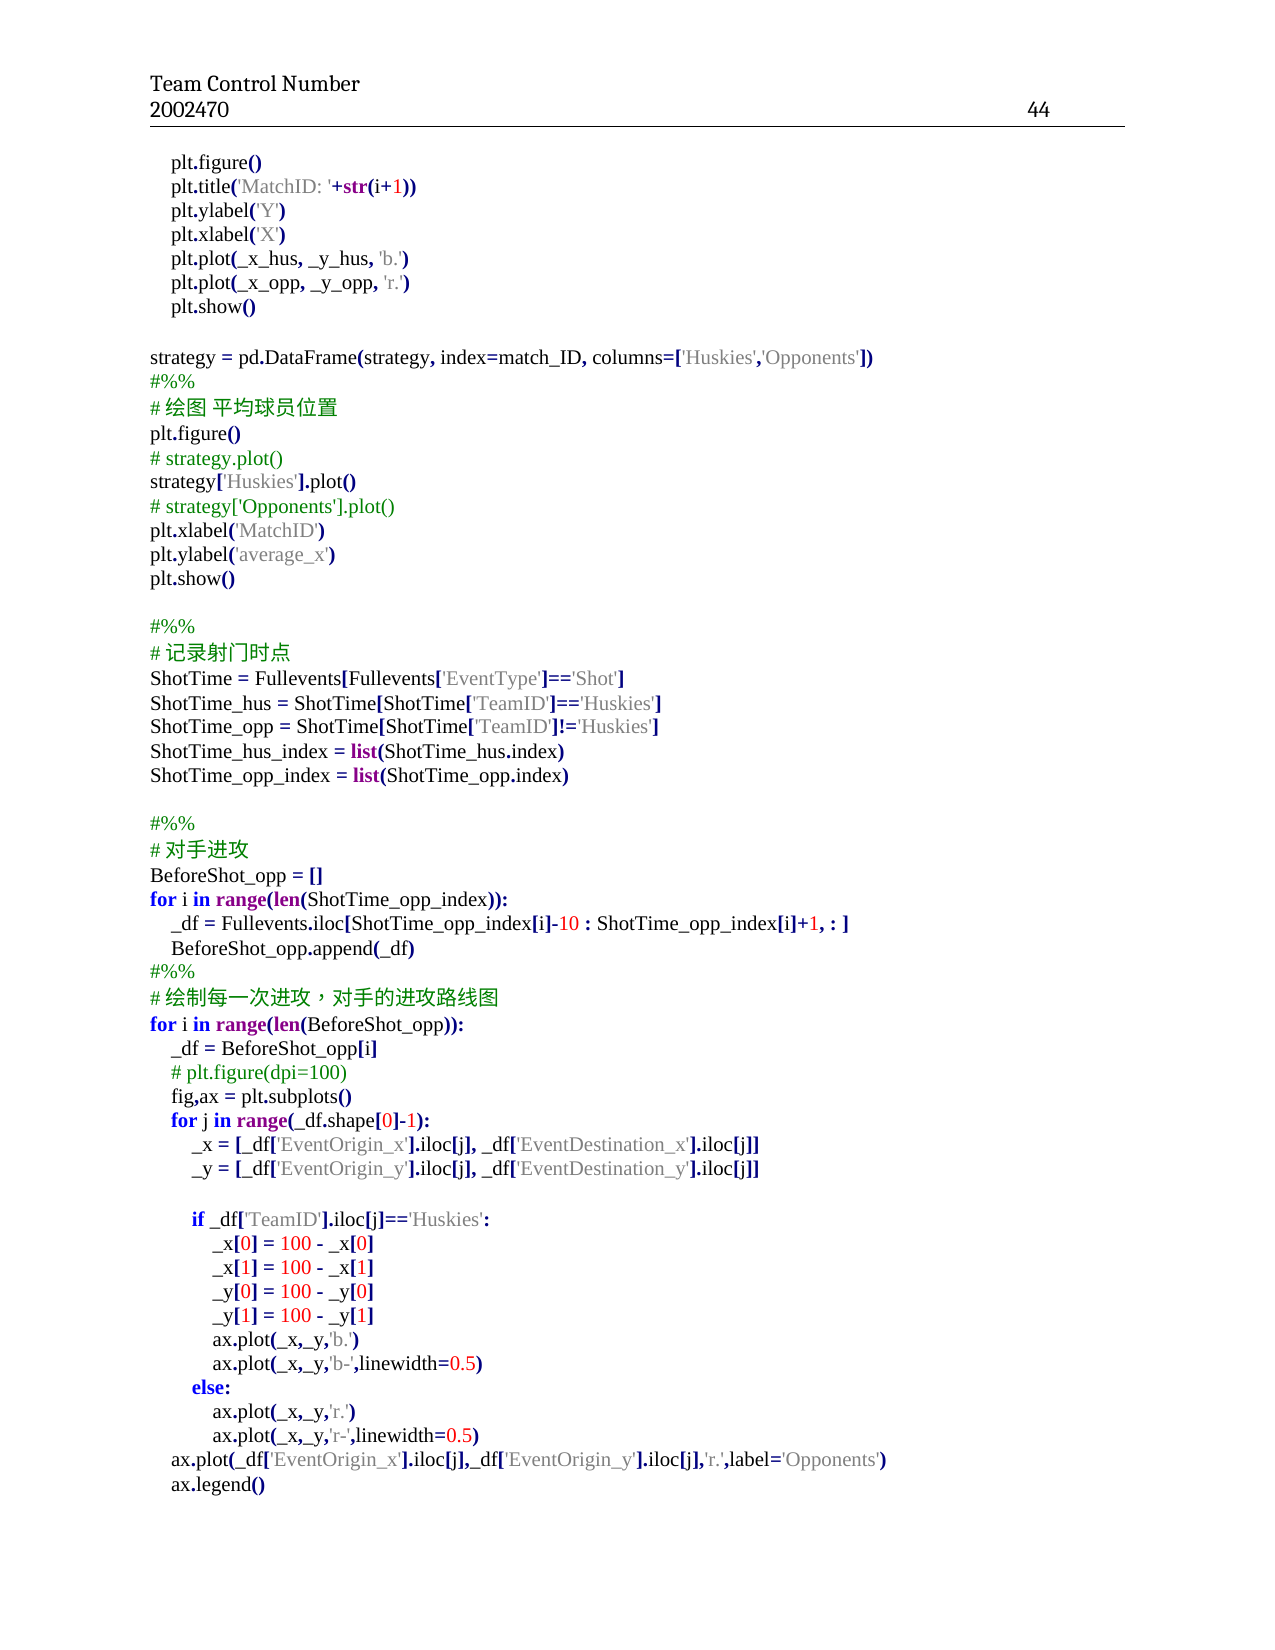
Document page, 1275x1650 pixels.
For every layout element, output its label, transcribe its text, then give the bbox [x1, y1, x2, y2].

text # strategy.plot() [150, 445, 1125, 469]
text # 记录射门时点 [150, 638, 1125, 666]
text # 绘图 平均球员位置 [150, 393, 1125, 421]
text #%% [150, 811, 1125, 835]
text ax.legend() [150, 1471, 1125, 1496]
text plt.figure() [150, 421, 1125, 445]
text plt.ylabel('Y') [150, 198, 1125, 222]
text plt.title('MatchID: '+str(i+1)) [150, 174, 1125, 198]
text BeforeShot_opp = [] [150, 863, 1125, 887]
text fig,ax = plt.subplots() [150, 1084, 1125, 1108]
text _x[1] = 100 - _x[1] [150, 1255, 1125, 1279]
text ShotTime_opp_index = list(ShotTime_opp.index) [150, 763, 1125, 787]
text _x[0] = 100 - _x[0] [150, 1231, 1125, 1255]
text # plt.figure(dpi=100) [150, 1060, 1125, 1084]
text _x = [_df['EventOrigin_x'].iloc[j], _df['EventDestination_x'].iloc[j]] [150, 1132, 1125, 1156]
text plt.xlabel('MatchID') [150, 518, 1125, 542]
text #%% [150, 369, 1125, 393]
text _y[0] = 100 - _y[0] [150, 1279, 1125, 1303]
text #%% [150, 959, 1125, 983]
text _df = BeforeShot_opp[i] [150, 1036, 1125, 1060]
text BeforeShot_opp.append(_df) [150, 935, 1125, 959]
text ax.plot(_df['EventOrigin_x'].iloc[j],_df['EventOrigin_y'].iloc[j],'r.',label='Opponents') [150, 1447, 1125, 1471]
text plt.xlabel('X') [150, 222, 1125, 246]
text plt.show() [150, 294, 1125, 318]
text else: [150, 1375, 1125, 1399]
text #%% [150, 614, 1125, 638]
text for i in range(len(ShotTime_opp_index)): [150, 887, 1125, 911]
text strategy = pd.DataFrame(strategy, index=match_ID, columns=['Huskies','Opponents']) [150, 345, 1125, 369]
text ShotTime_hus = ShotTime[ShotTime['TeamID']=='Huskies'] [150, 690, 1125, 714]
text strategy['Huskies'].plot() [150, 469, 1125, 493]
text if _df['TeamID'].iloc[j]=='Huskies': [150, 1207, 1125, 1231]
text plt.plot(_x_opp, _y_opp, 'r.') [150, 270, 1125, 294]
text for i in range(len(BeforeShot_opp)): [150, 1012, 1125, 1036]
text ShotTime_opp = ShotTime[ShotTime['TeamID']!='Huskies'] [150, 714, 1125, 738]
text # strategy['Opponents'].plot() [150, 493, 1125, 518]
text ax.plot(_x,_y,'b.') [150, 1327, 1125, 1351]
text # 绘制每一次进攻，对手的进攻路线图 [150, 983, 1125, 1012]
text plt.plot(_x_hus, _y_hus, 'b.') [150, 246, 1125, 270]
text # 对手进攻 [150, 835, 1125, 863]
text plt.figure() [150, 150, 1125, 174]
text plt.ylabel('average_x') [150, 542, 1125, 566]
text _df = Fullevents.iloc[ShotTime_opp_index[i]-10 : ShotTime_opp_index[i]+1, : ] [150, 911, 1125, 935]
text _y = [_df['EventOrigin_y'].iloc[j], _df['EventDestination_y'].iloc[j]] [150, 1156, 1125, 1180]
text for j in range(_df.shape[0]-1): [150, 1108, 1125, 1132]
text ax.plot(_x,_y,'r.') [150, 1399, 1125, 1423]
text ax.plot(_x,_y,'b-',linewidth=0.5) [150, 1351, 1125, 1375]
text plt.show() [150, 566, 1125, 590]
text _y[1] = 100 - _y[1] [150, 1303, 1125, 1327]
text ax.plot(_x,_y,'r-',linewidth=0.5) [150, 1423, 1125, 1447]
text ShotTime_hus_index = list(ShotTime_hus.index) [150, 738, 1125, 763]
text ShotTime = Fullevents[Fullevents['EventType']=='Shot'] [150, 666, 1125, 690]
